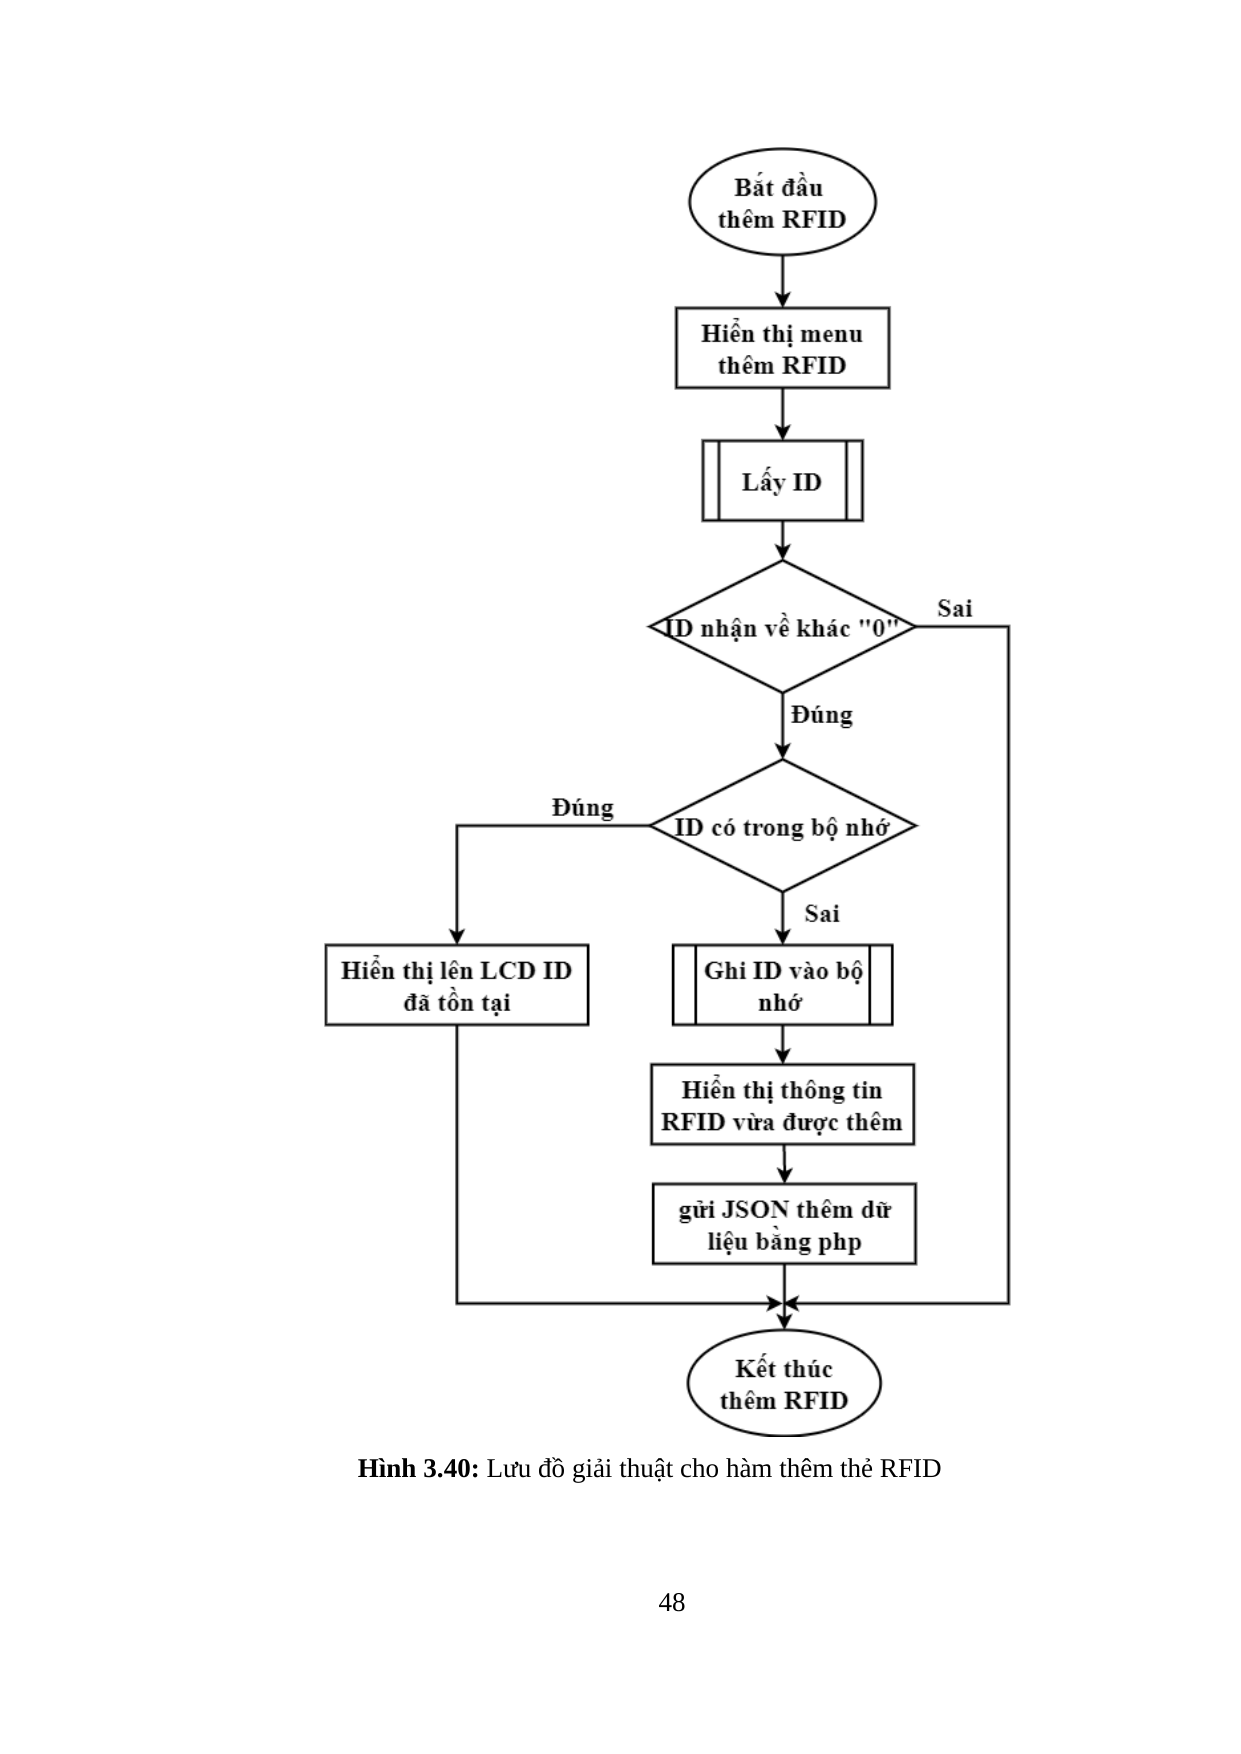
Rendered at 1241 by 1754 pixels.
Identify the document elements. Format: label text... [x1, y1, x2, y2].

picture [324, 147, 1020, 1437]
